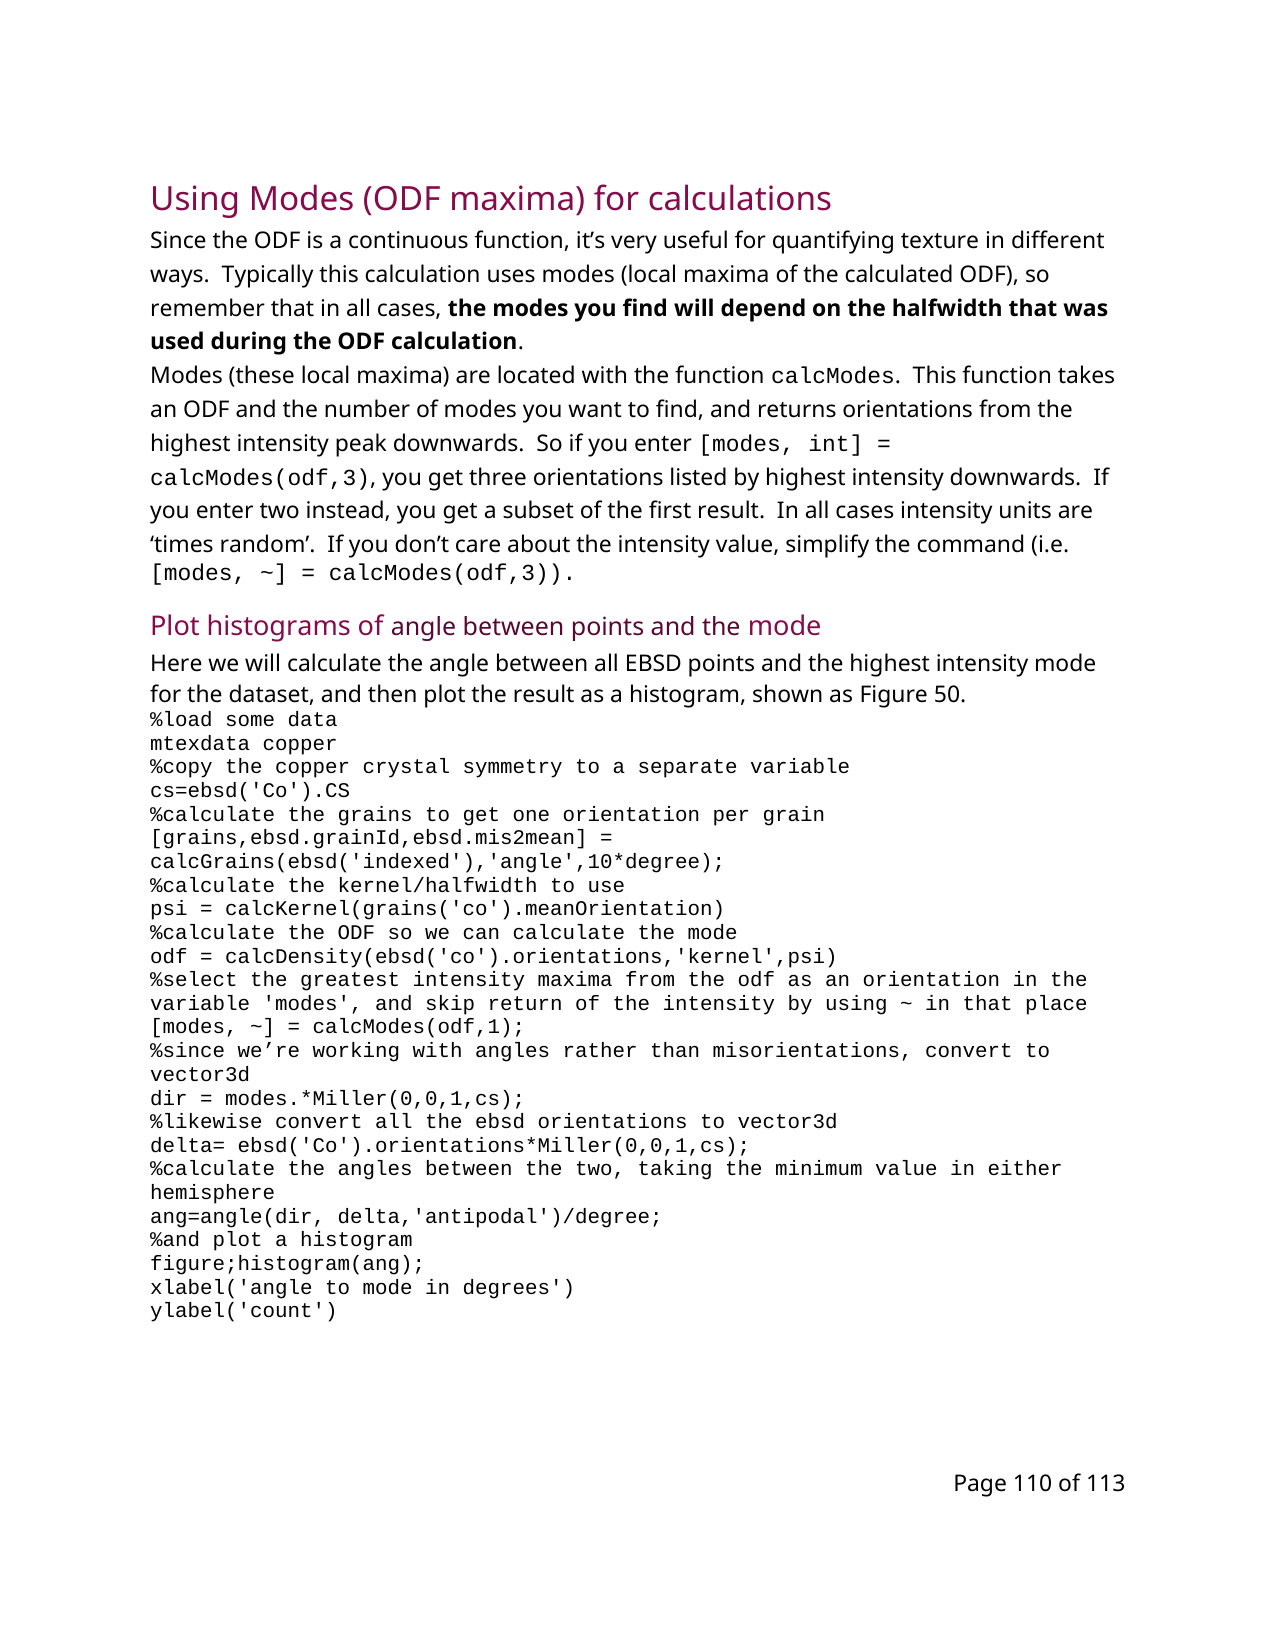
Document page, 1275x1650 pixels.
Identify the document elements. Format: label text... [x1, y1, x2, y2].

text %since we’re working with angles rather than misorientations, convert to vector3d [150, 1040, 1125, 1087]
subtitle Plot histograms of angle between points and the mode [150, 607, 1125, 644]
text psi = calcKernel(grains('co').meanOrientation) [150, 898, 1125, 922]
text [modes, ~] = calcModes(odf,1); [150, 1017, 1125, 1040]
text cs=ebsd('Co').CS [150, 780, 1125, 804]
text ylabel('count') [150, 1300, 1125, 1324]
text %calculate the kernel/halfwidth to use [150, 875, 1125, 898]
text odf = calcDensity(ebsd('co').orientations,'kernel',psi) [150, 946, 1125, 969]
text Modes (these local maxima) are located with the function calcModes. This function takes an ODF and the number of modes you want to find, and returns orientations from the highest intensity peak downwards. So if you enter [modes, int] = calcModes(odf,3), you get three orientations listed by highest intensity downwards. If you enter two instead, you get a subset of the first result. In all cases intensity units are ‘times random’. If you don’t care about the intensity value, simplify the command (i.e. [modes, ~] = calcModes(odf,3)). [150, 359, 1125, 587]
text %copy the copper crystal symmetry to a separate variable [150, 756, 1125, 780]
text %calculate the ODF so we can calculate the mode [150, 922, 1125, 946]
text [grains,ebsd.grainId,ebsd.mis2mean] = calcGrains(ebsd('indexed'),'angle',10*degree); [150, 827, 1125, 875]
text figure;histogram(ang); [150, 1253, 1125, 1277]
text %and plot a histogram [150, 1229, 1125, 1253]
text ang=angle(dir, delta,'antipodal')/degree; [150, 1206, 1125, 1229]
text %calculate the grains to get one orientation per grain [150, 804, 1125, 827]
text delta= ebsd('Co').orientations*Miller(0,0,1,cs); [150, 1135, 1125, 1158]
text Since the ODF is a continuous function, it’s very useful for quantifying texture in different ways. Typically this calculation uses modes (local maxima of the calculated ODF), so remember that in all cases, the modes you find will depend on the halfwidth that was used during the ODF calculation. [150, 224, 1125, 356]
text mtexdata copper [150, 733, 1125, 756]
text %load some data [150, 709, 1125, 733]
text %calculate the angles between the two, taking the minimum value in either hemisphere [150, 1158, 1125, 1206]
text Here we will calculate the angle between all EBSD points and the highest intensity mode for the dataset, and then plot the result as a histogram, shown as Figure 50. [150, 647, 1125, 709]
text %select the greatest intensity maxima from the odf as an orientation in the variable 'modes', and skip return of the intensity by using ~ in that place [150, 969, 1125, 1017]
text xlabel('angle to mode in degrees') [150, 1277, 1125, 1300]
subtitle Using Modes (ODF maxima) for calculations [150, 175, 1125, 220]
text %likewise convert all the ebsd orientations to vector3d [150, 1111, 1125, 1135]
text dir = modes.*Miller(0,0,1,cs); [150, 1087, 1125, 1111]
